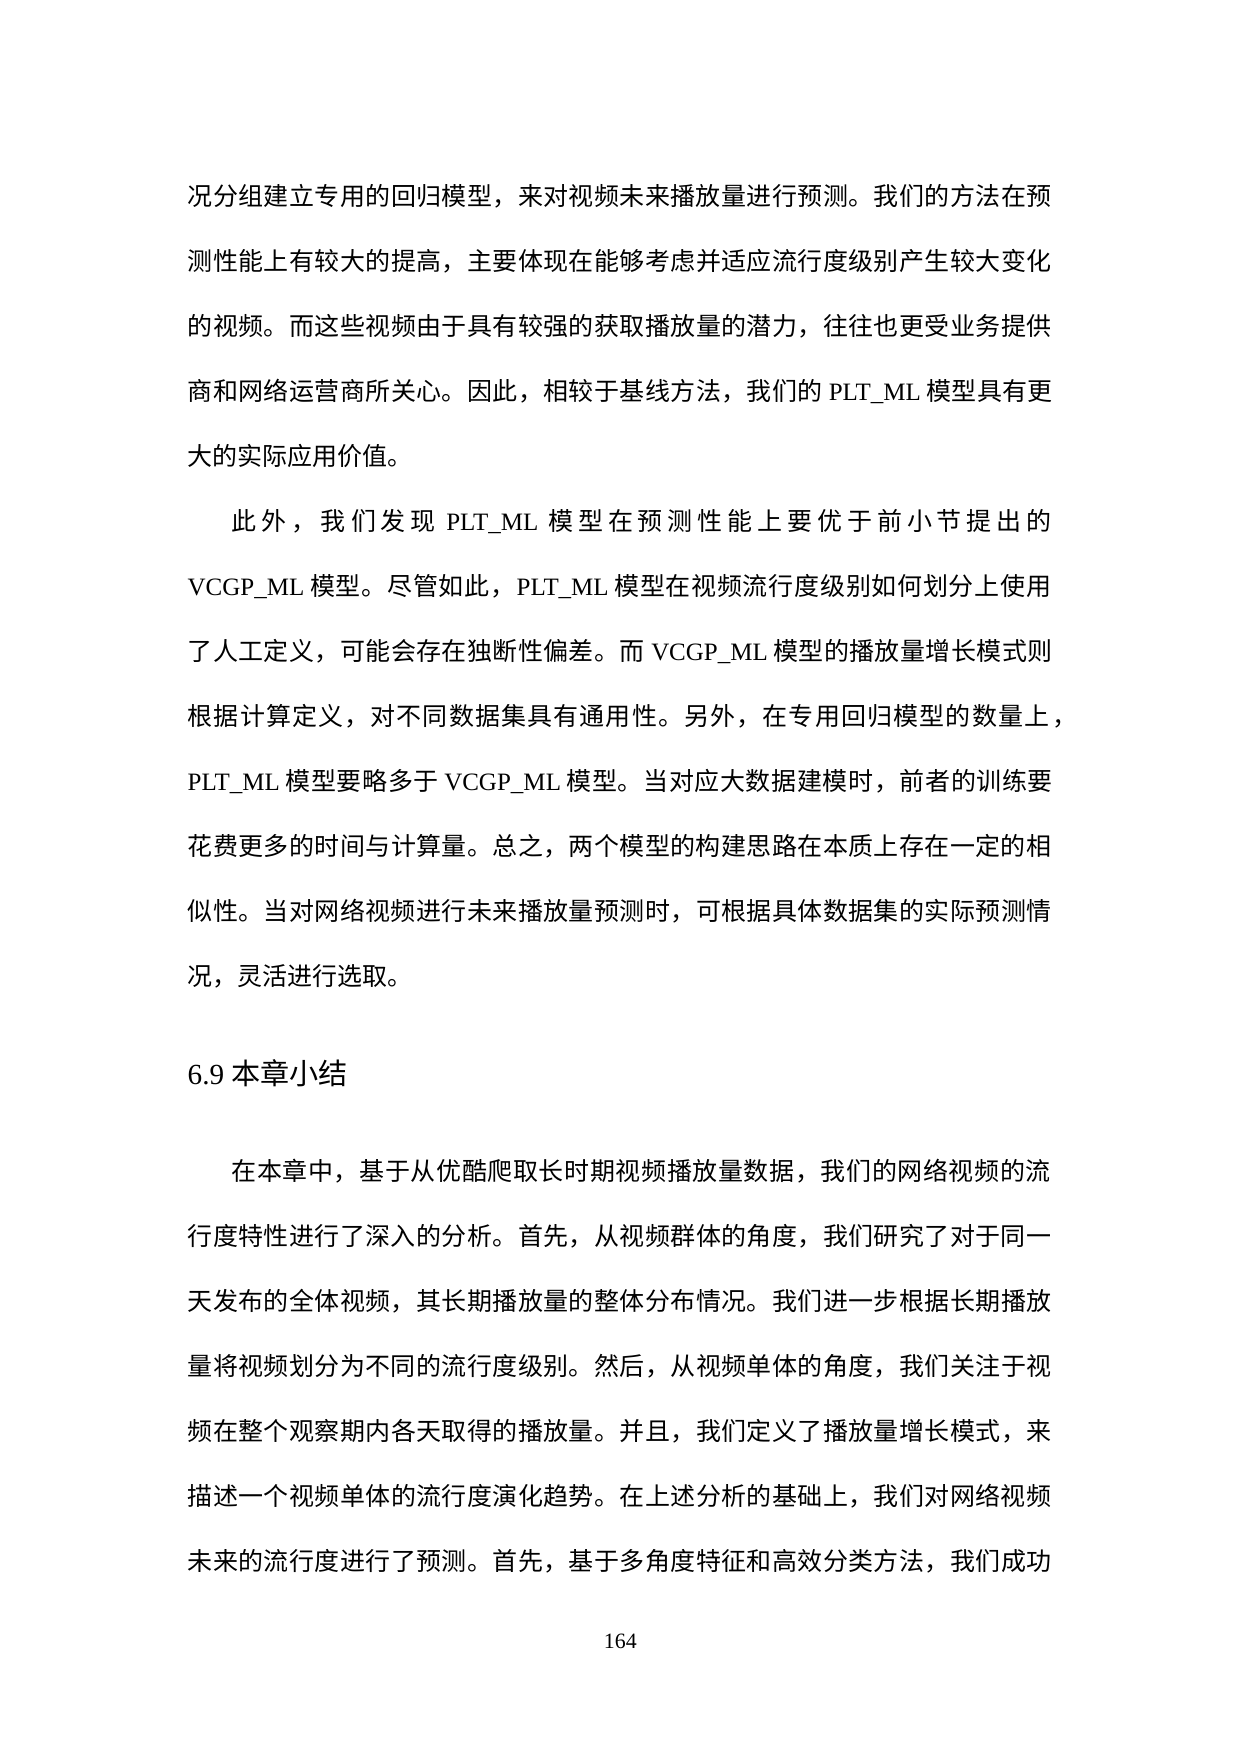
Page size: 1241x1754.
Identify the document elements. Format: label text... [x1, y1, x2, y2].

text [187, 1137, 1053, 1592]
text 此外，我们发现PLT_ML模型在预测性能上要优于前小节提出的VCGP_ML模型。尽管如此，PLT_ML模型在视频流行度级别如何划分上使用了人工定义，可能会存在独断性偏差。而VCGP_ML模型的播放量增长模式则根据计算定义，对不同数据集具有通用性。另外，在专用回归模型的数量上，PLT_ML模型要略多于VCGP_ML模型。当对应大数据建模时，前者的训练要花费更多的时间与计算量。总之，两个模型的构建思路在本质上存在一定的相似性。当对网络视频进行未来播放量预测时，可根据具体数据集的实际预测情况，灵活进行选取。 [187, 487, 1053, 1007]
text 本章小结 [187, 1039, 1053, 1104]
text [187, 162, 1053, 487]
